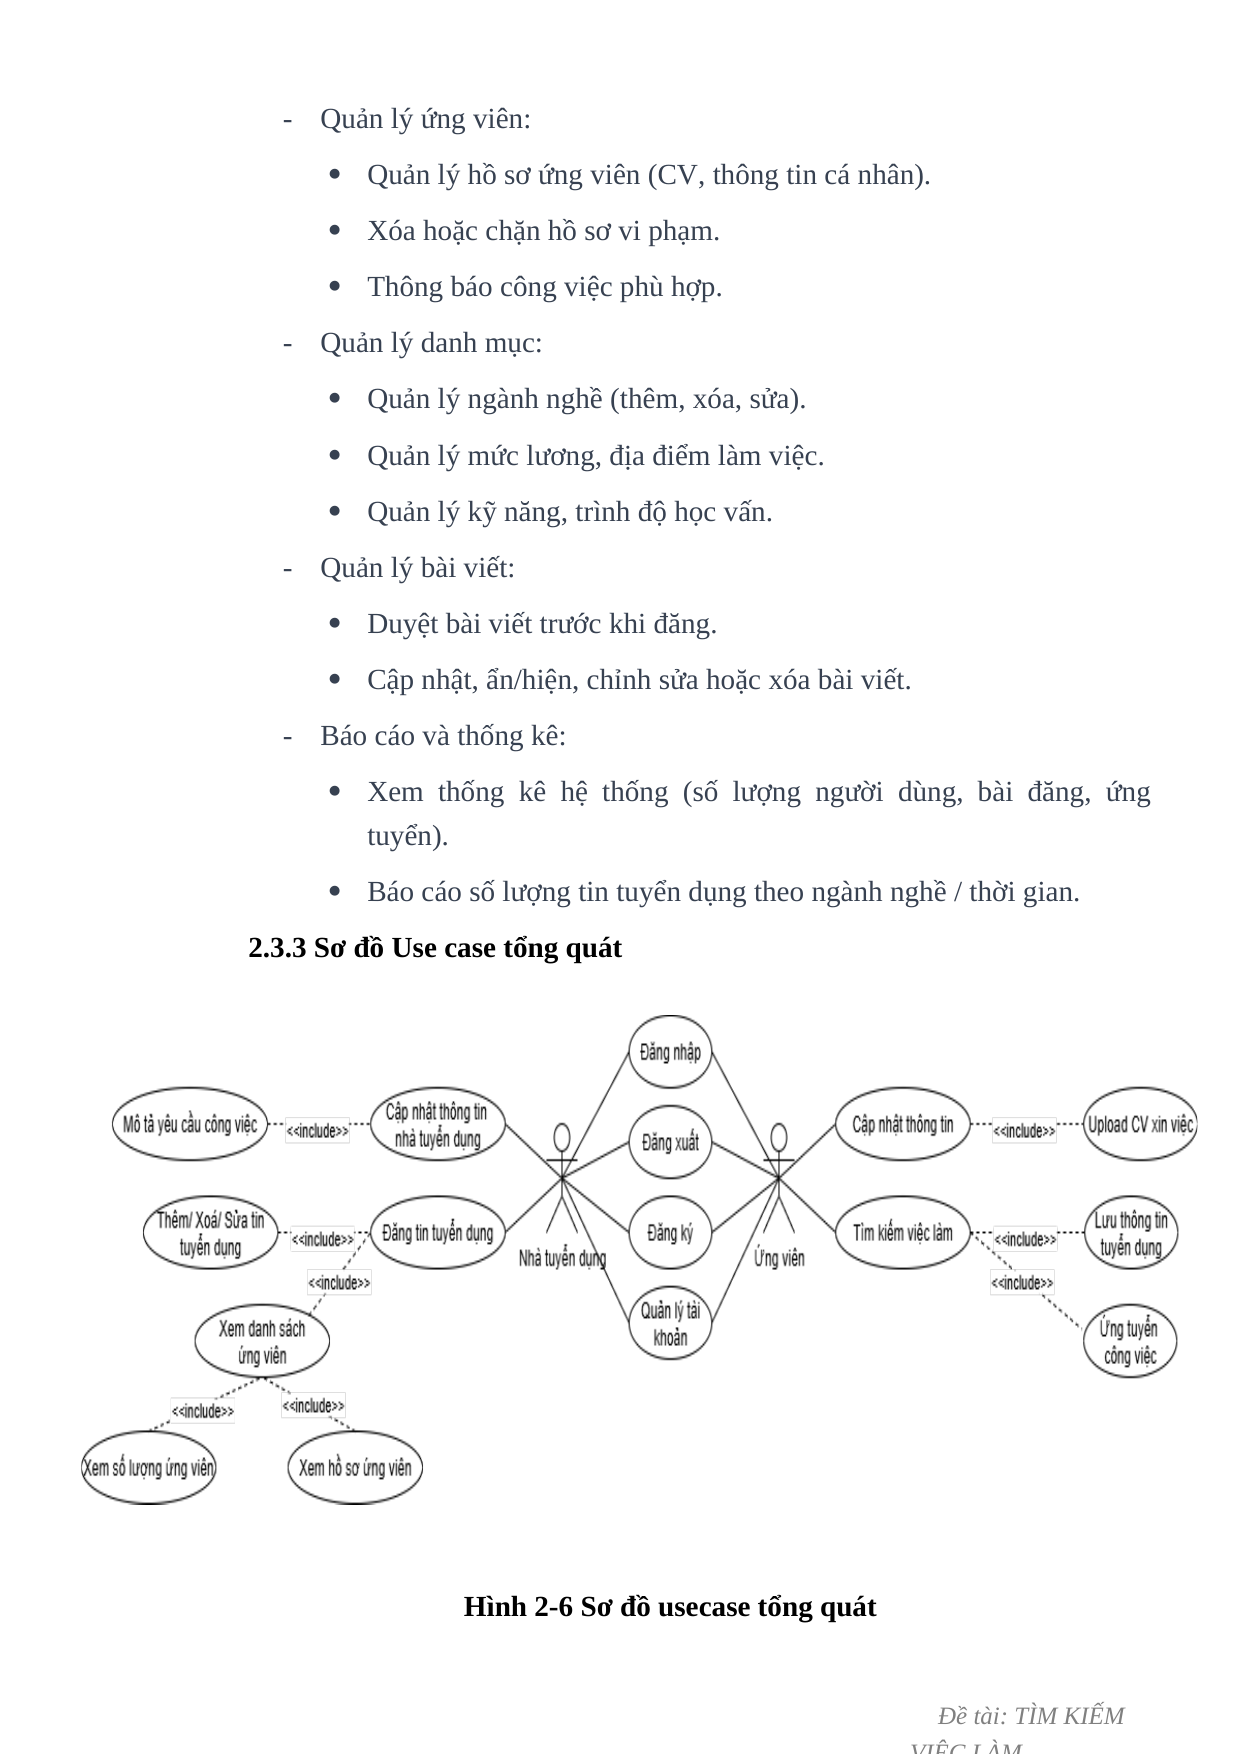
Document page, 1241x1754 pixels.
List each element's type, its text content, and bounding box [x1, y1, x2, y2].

subtitle 2.3.3 Sơ đồ Use case tổng quát [189, 930, 1152, 964]
list Quản lý ngành nghề (thêm, xóa, sửa). [329, 382, 1152, 415]
list Xem thống kê hệ thống (số lượng người dùng, bài đăng, ứng tuyển). [329, 774, 1152, 852]
list Quản lý hồ sơ ứng viên (CV, thông tin cá nhân). [329, 157, 1152, 191]
list Duyệt bài viết trước khi đăng. [329, 606, 1152, 640]
list Quản lý mức lương, địa điểm làm việc. [329, 438, 1152, 471]
list Quản lý danh mục: [283, 326, 1152, 359]
list Quản lý kỹ năng, trình độ học vấn. [329, 494, 1152, 527]
picture [81, 1015, 1198, 1505]
text Hình 2-6 Sơ đồ usecase tổng quát [189, 1589, 1152, 1622]
list Báo cáo và thống kê: [283, 718, 1152, 752]
list Cập nhật, ẩn/hiện, chỉnh sửa hoặc xóa bài viết. [329, 662, 1152, 696]
list Báo cáo số lượng tin tuyển dụng theo ngành nghề / thời gian. [329, 874, 1152, 908]
list Quản lý bài viết: [283, 550, 1152, 583]
list Xóa hoặc chặn hồ sơ vi phạm. [329, 213, 1152, 247]
list Thông báo công việc phù hợp. [329, 269, 1152, 303]
list Quản lý ứng viên: [283, 101, 1152, 134]
